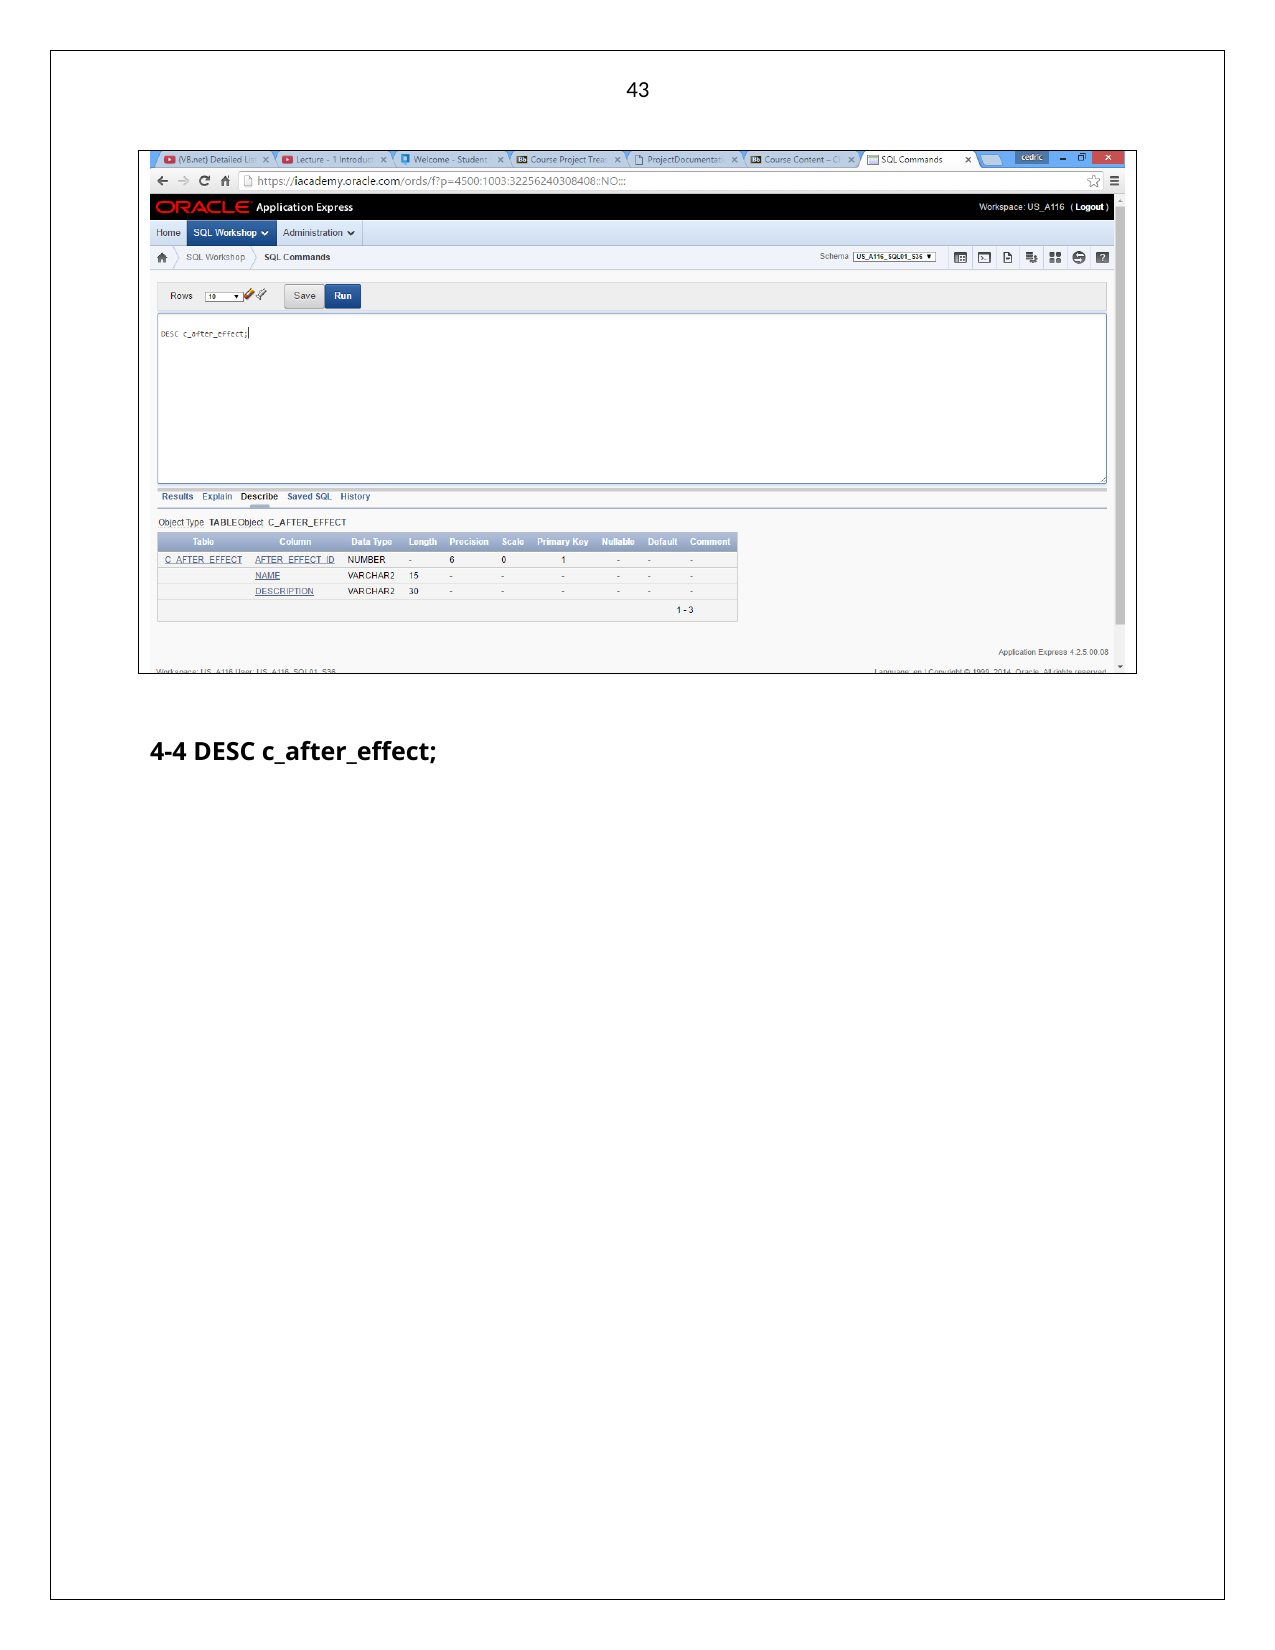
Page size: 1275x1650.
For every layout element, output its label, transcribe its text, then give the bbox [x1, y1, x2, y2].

table_header [1125, 151, 1136, 673]
picture [150, 151, 1125, 673]
text 4-4 DESC c_after_effect; [150, 734, 1125, 768]
table_header [139, 151, 150, 673]
